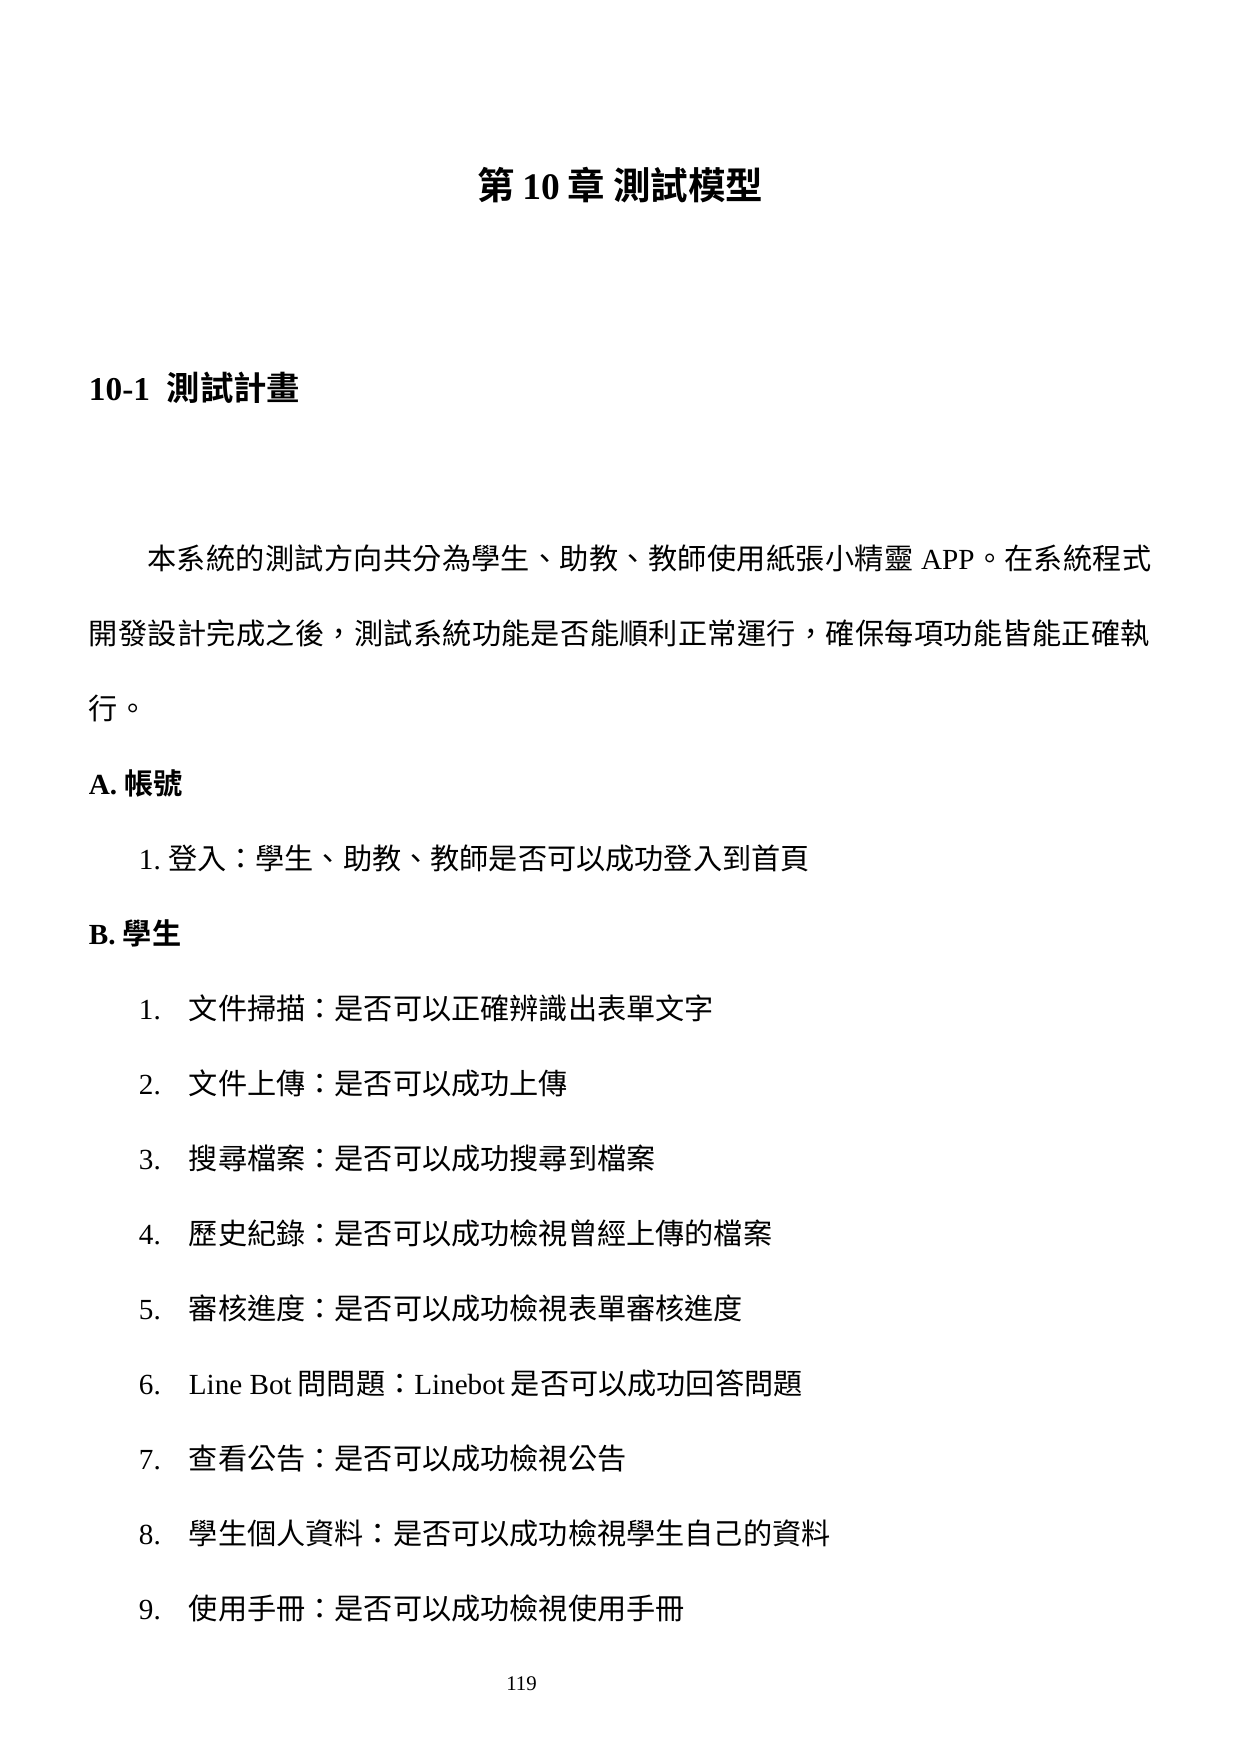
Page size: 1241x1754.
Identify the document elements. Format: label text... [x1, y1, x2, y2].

text A. 帳號 [89, 744, 1152, 819]
text 本系統的測試方向共分為學生、助教、教師使用紙張小精靈APP。在系統程式開發設計完成之後，測試系統功能是否能順利正常運行，確保每項功能皆能正確執行。 [89, 519, 1152, 744]
list 使用手冊：是否可以成功檢視使用手冊 [139, 1569, 1152, 1644]
list 歷史紀錄：是否可以成功檢視曾經上傳的檔案 [139, 1194, 1152, 1269]
list 學生個人資料：是否可以成功檢視學生自己的資料 [139, 1494, 1152, 1569]
list 搜尋檔案：是否可以成功搜尋到檔案 [139, 1119, 1152, 1194]
list 文件上傳：是否可以成功上傳 [139, 1044, 1152, 1119]
list 查看公告：是否可以成功檢視公告 [139, 1419, 1152, 1494]
subtitle 第10章 測試模型 [89, 146, 1152, 221]
list Line Bot問問題：Linebot是否可以成功回答問題 [139, 1344, 1152, 1419]
list 審核進度：是否可以成功檢視表單審核進度 [139, 1269, 1152, 1344]
list 文件掃描：是否可以正確辨識出表單文字 [139, 969, 1152, 1044]
subtitle 10-1 測試計畫 [89, 348, 1152, 423]
text 1. 登入：學生、助教、教師是否可以成功登入到首頁 [139, 819, 1152, 894]
text B. 學生 [89, 894, 1152, 969]
